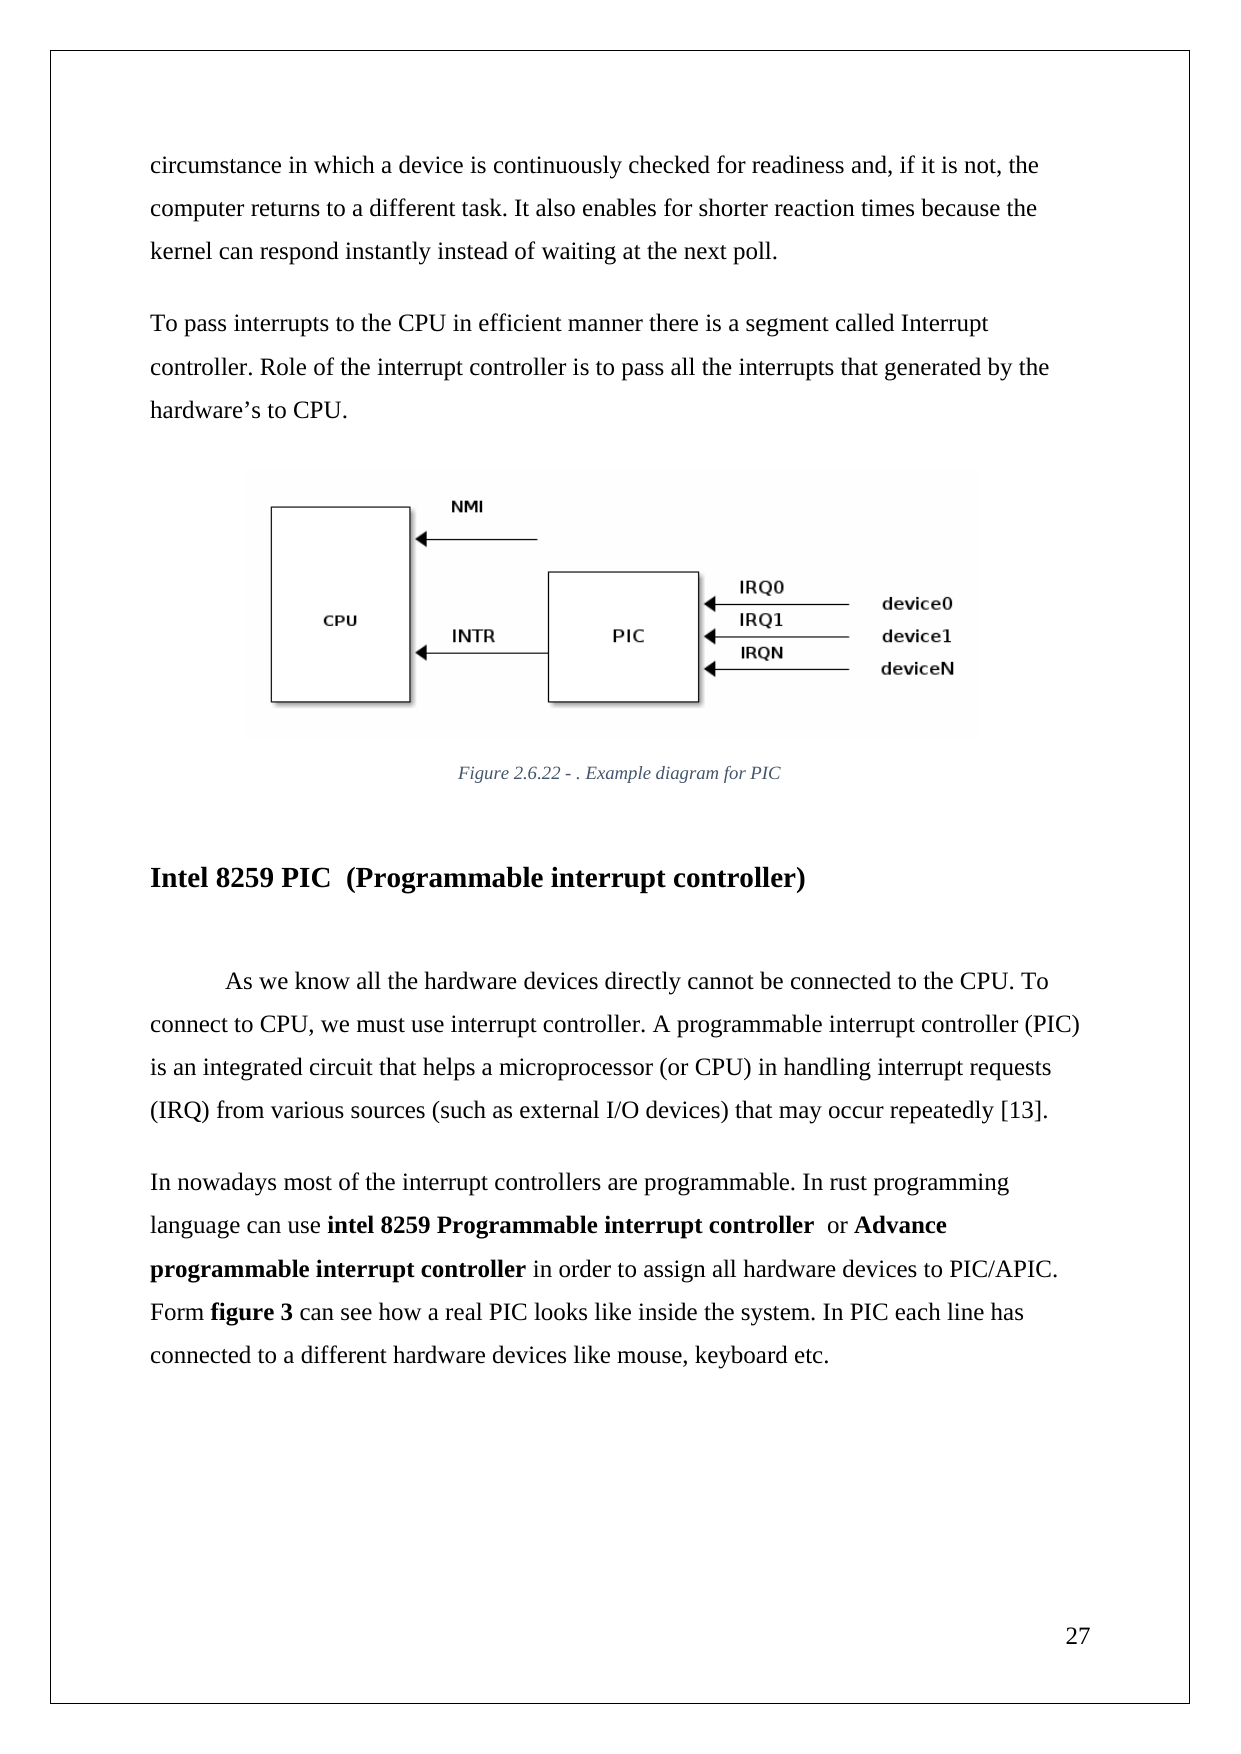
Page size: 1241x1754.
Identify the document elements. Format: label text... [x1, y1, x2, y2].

text To pass interrupts to the CPU in efficient manner there is a segment called Interrupt controller. Role of the interrupt controller is to pass all the interrupts that generated by the hardware’s to CPU. [150, 308, 1090, 423]
subtitle Intel 8259 PIC (Programmable interrupt controller) [150, 860, 1090, 894]
text As we know all the hardware devices directly cannot be connected to the CPU. To connect to CPU, we must use interrupt controller. A programmable interrupt controller (PIC) is an integrated circuit that helps a microprocessor (or CPU) in handling interrupt requests (IRQ) from various sources (such as external I/O devices) that may occur repeatedly. [150, 966, 1090, 1124]
picture [242, 467, 981, 742]
text In nowadays most of the interrupt controllers are programmable. In rust programming language can use intel 8259 Programmable interrupt controller or Advance programmable interrupt controller in order to assign all hardware devices to PIC/APIC. Form figure 3 can see how a real PIC looks like inside the system. In PIC each line has connected to a different hardware devices like mouse, keyboard etc. [150, 1167, 1090, 1369]
text circumstance in which a device is continuously checked for readiness and, if it is not, the computer returns to a different task. It also enables for shorter reaction times because the kernel can respond instantly instead of waiting at the next poll. [150, 150, 1090, 265]
